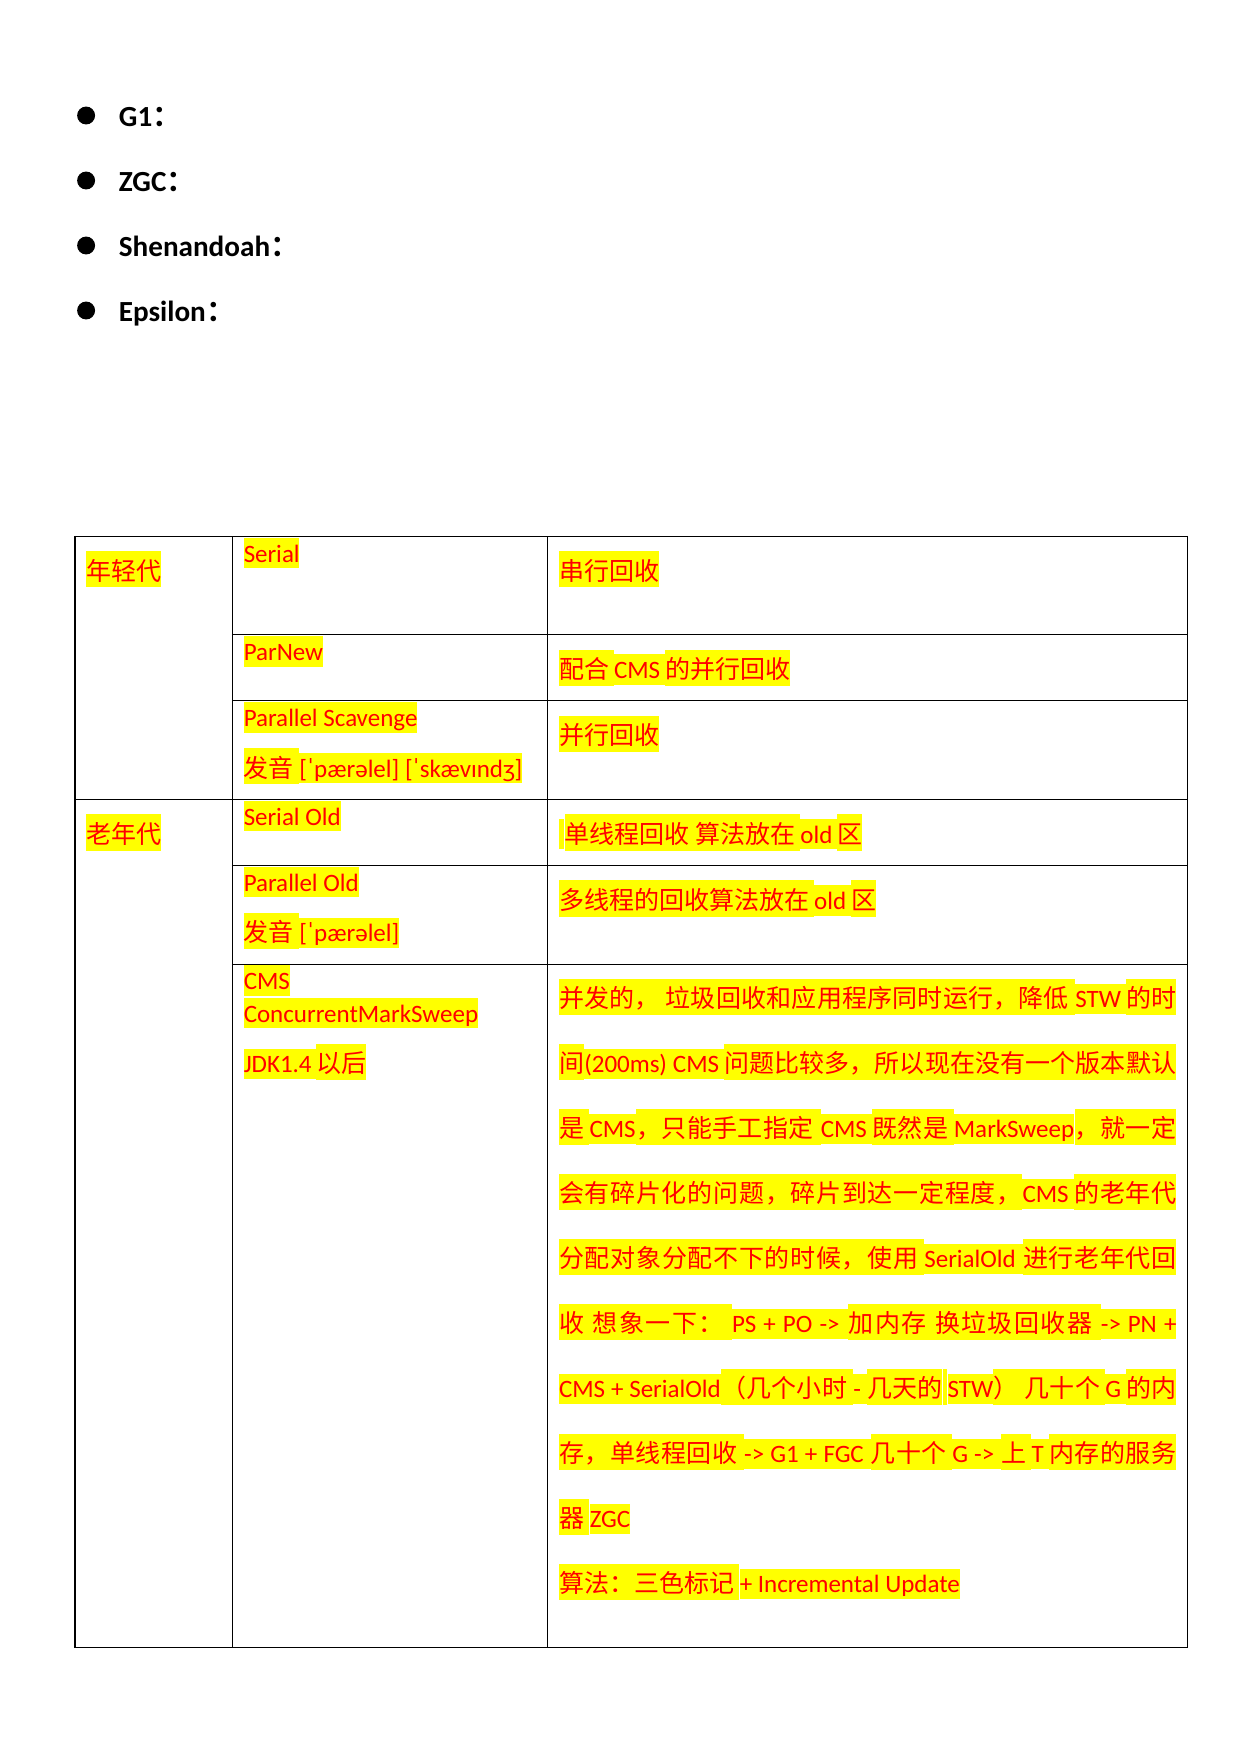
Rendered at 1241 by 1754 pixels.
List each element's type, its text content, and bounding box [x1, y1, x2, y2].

table_header 年轻代 [76, 537, 232, 799]
table_cell 配合CMS的并行回收 [548, 635, 1187, 700]
list Epsilon： [75, 276, 1165, 341]
table_cell Serial Old [233, 800, 547, 865]
list ZGC： [75, 146, 1165, 211]
table_cell Parallel Old 发音 [ˈpærəlel] [233, 866, 547, 963]
table_cell 老年代 [76, 800, 232, 1647]
table_cell 并发的， 垃圾回收和应用程序同时运行，降低STW的时间(200ms) CMS问题比较多，所以现在没有一个版本默认是CMS，只能手工指定 CMS既然是MarkSweep，就一定会有碎片化的问题，碎片到达一定程度，CMS的老年代分配对象分配不下的时候，使用SerialOld 进行老年代回收 想象一下： PS + PO -> 加内存 换垃圾回收器 -> PN + CMS + SerialOld（几个小时 - 几天的STW） 几十个G的内存，单线程回收 -> G1 + FGC 几十个G -> 上T内存的服务器 ZGC 算法：三色标记 + Incremental Update [548, 965, 1187, 1647]
table_header Serial [233, 537, 547, 634]
table_cell ParNew [233, 635, 547, 700]
table_cell CMS ConcurrentMarkSweep JDK1.4以后 [233, 965, 547, 1647]
table_cell 多线程的回收算法放在old区 [548, 866, 1187, 963]
table_cell Parallel Scavenge 发音 [ˈpærəlel] [ˈskævɪndʒ] [233, 701, 547, 799]
list G1： [75, 81, 1165, 146]
table_header 串行回收 [548, 537, 1187, 634]
table_cell 并行回收 [548, 701, 1187, 799]
table_cell 单线程回收 算法放在old区 [548, 800, 1187, 865]
list Shenandoah： [75, 211, 1165, 276]
